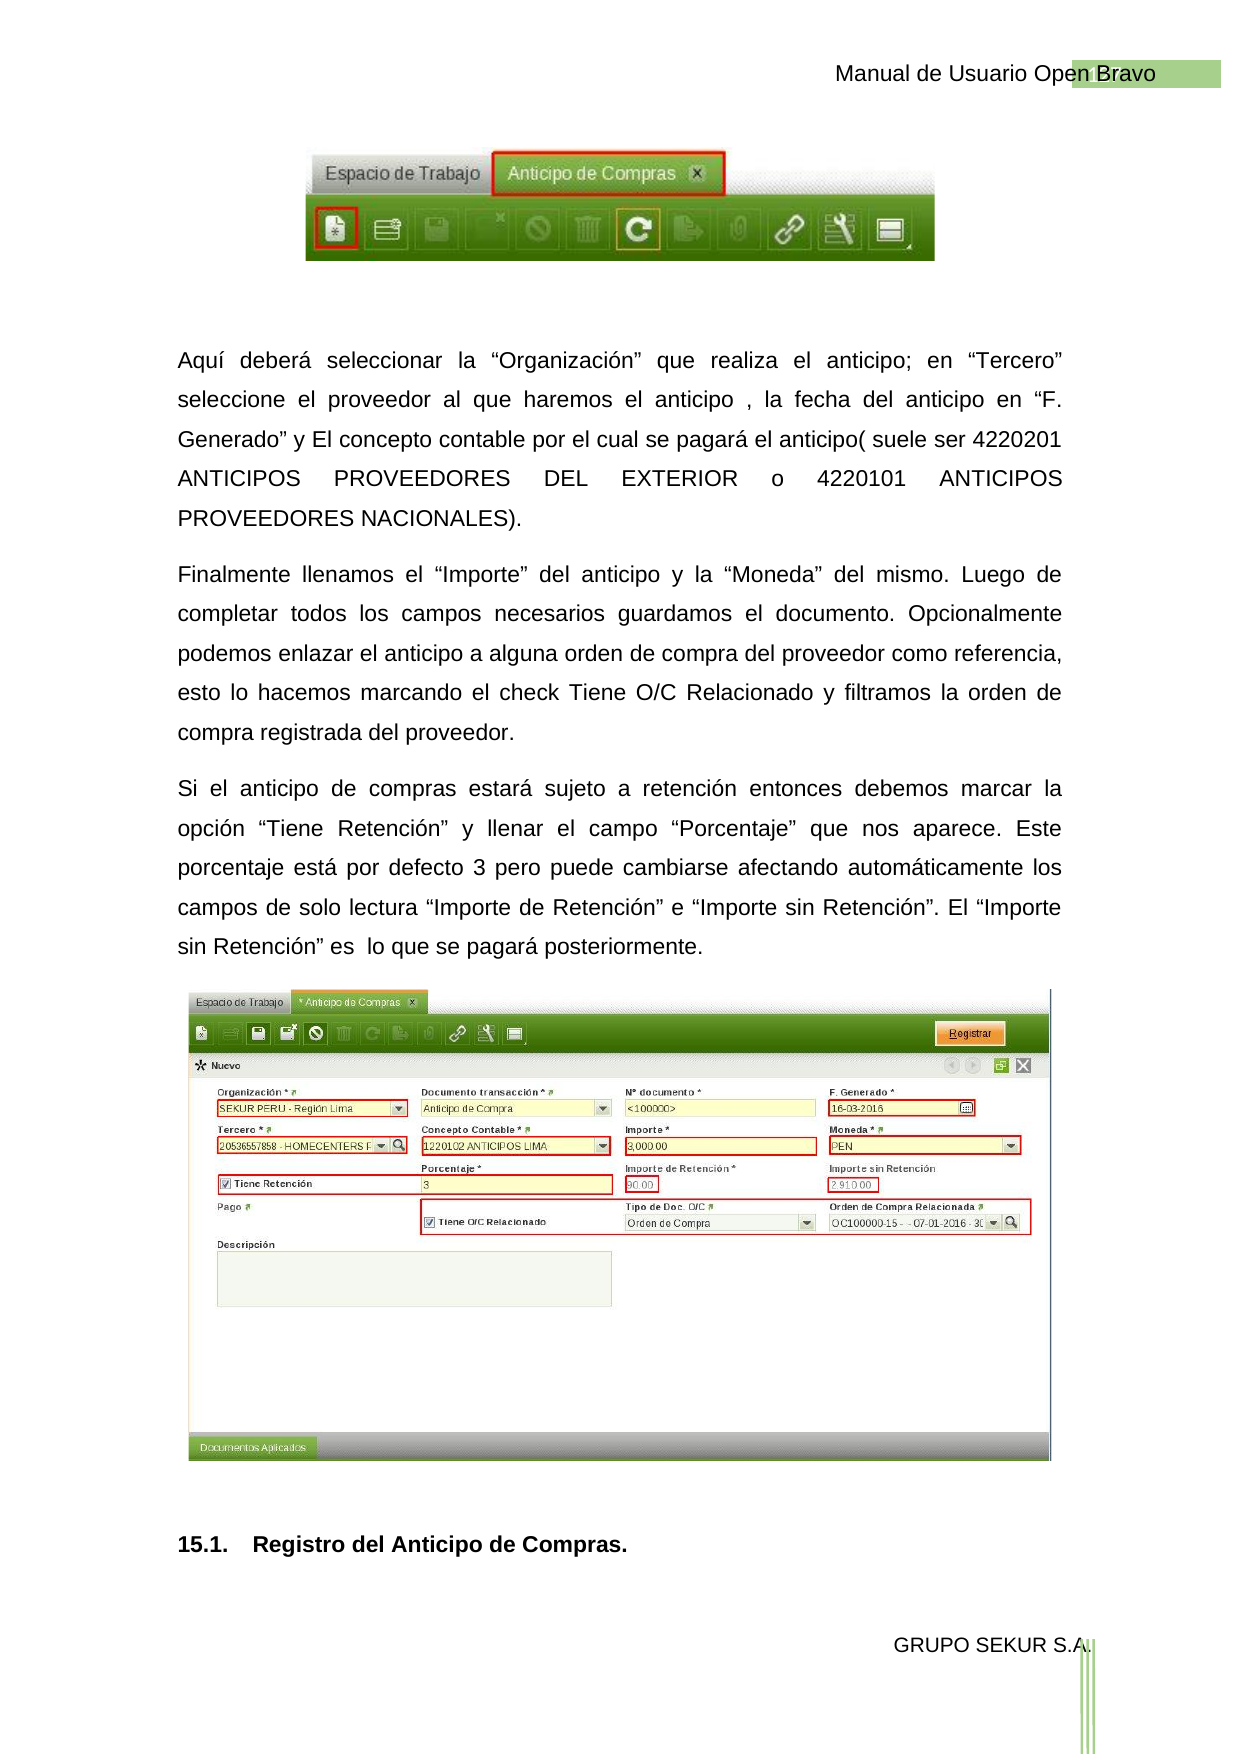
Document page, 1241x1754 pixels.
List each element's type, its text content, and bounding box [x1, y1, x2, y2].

text Si el anticipo de compras estará sujeto a retención entonces debemos marcar la opción “Tiene Retención” y llenar el campo “Porcentaje” que nos aparece. Este porcentaje está por defecto 3 pero puede cambiarse afectando automáticamente los campos de solo lectura “Importe de Retención” e “Importe sin Retención”. El “Importe sin Retención” es lo que se pagará posteriormente. [177, 775, 1063, 959]
picture [188, 989, 1052, 1461]
text Finalmente llenamos el “Importe” del anticipo y la “Moneda” del mismo. Luego de completar todos los campos necesarios guardamos el documento. Opcionalmente podemos enlazar el anticipo a alguna orden de compra del proveedor como referencia, esto lo hacemos marcando el check Tiene O/C Relacionado y filtramos la orden de compra registrada del proveedor. [177, 561, 1063, 745]
picture [305, 147, 935, 261]
list Registro del Anticipo de Compras. [177, 1531, 1063, 1557]
text Aquí deberá seleccionar la “Organización” que realiza el anticipo; en “Tercero” seleccione el proveedor al que haremos el anticipo , la fecha del anticipo en “F. Generado” y El concepto contable por el cual se pagará el anticipo( suele ser 4220201 ANTICIPOS PROVEEDORES DEL EXTERIOR o 4220101 ANTICIPOS PROVEEDORES NACIONALES). [177, 347, 1063, 531]
